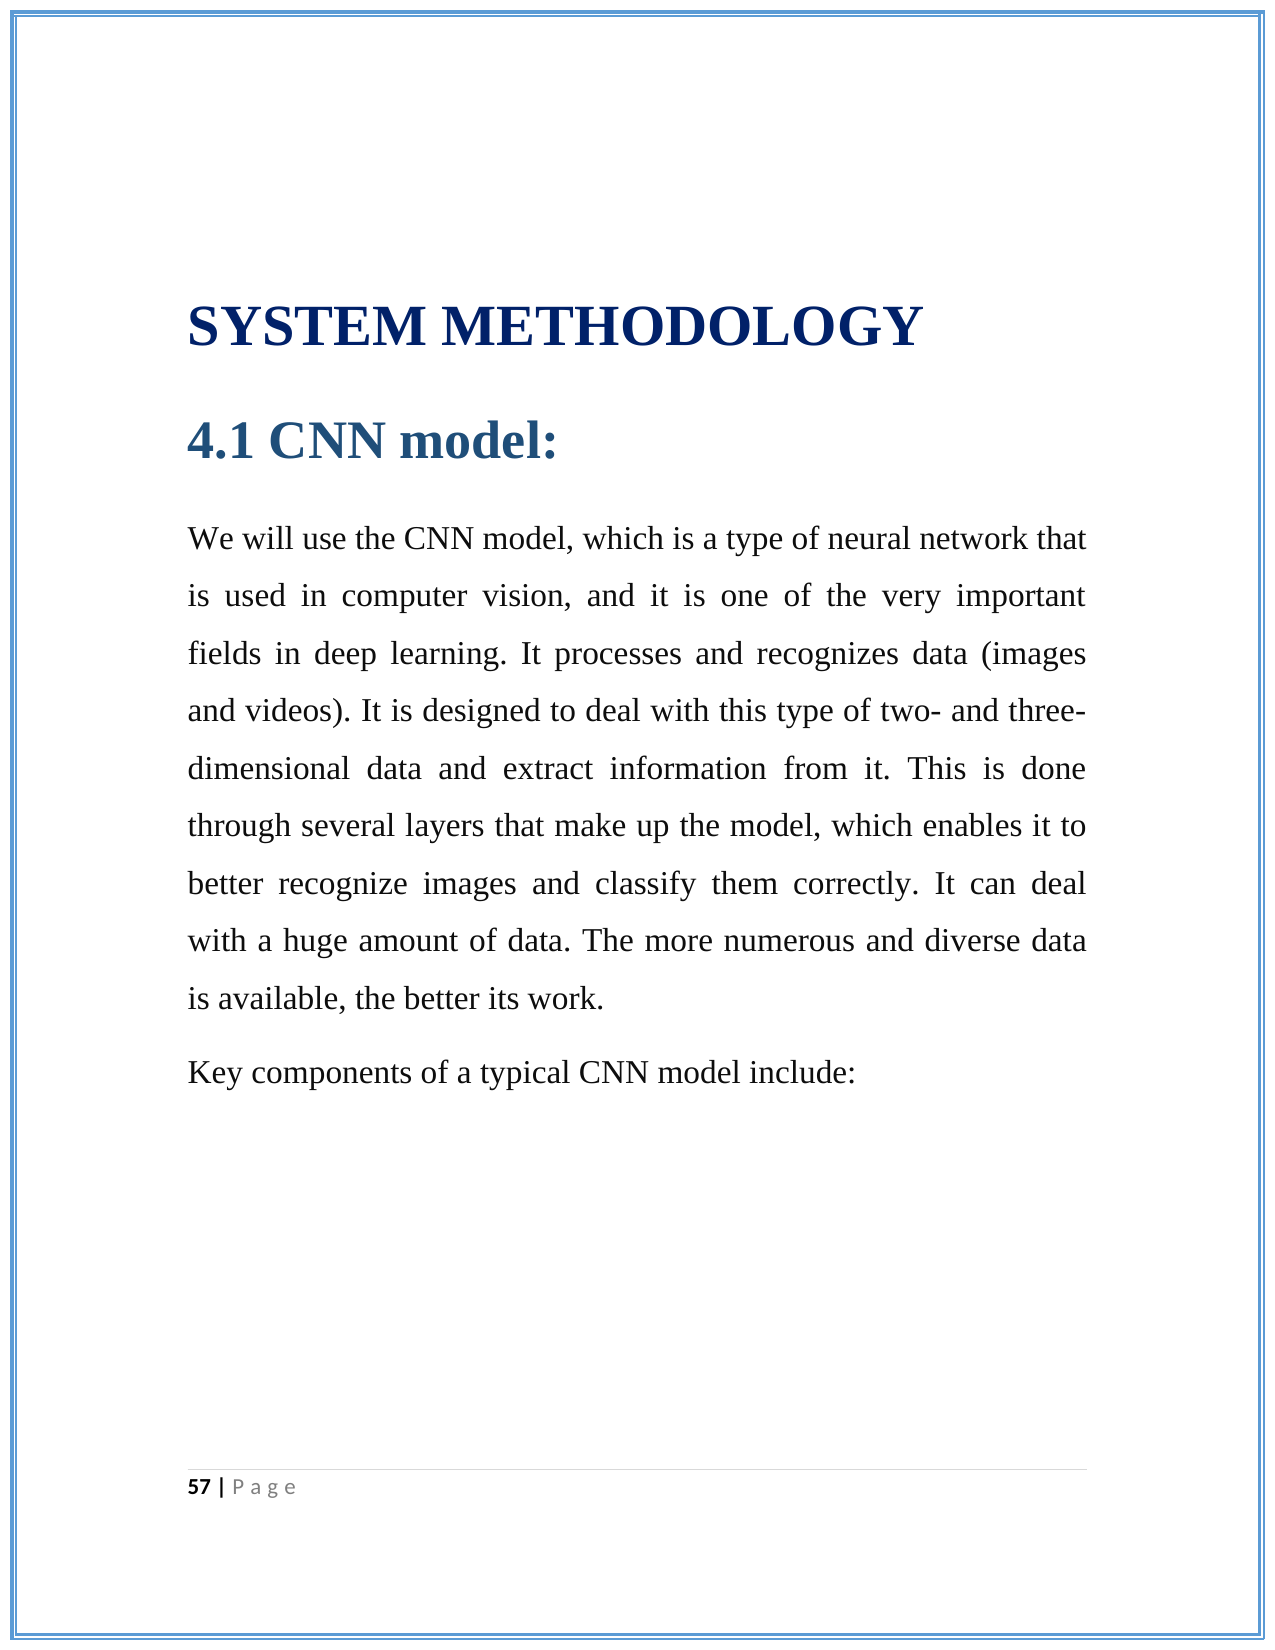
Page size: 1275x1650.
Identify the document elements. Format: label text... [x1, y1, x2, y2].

text 4.1 CNN model: [187, 408, 1087, 470]
text SYSTEM METHODOLOGY [187, 291, 1087, 358]
text Key components of a typical CNN model include: [187, 1052, 1087, 1091]
text We will use the CNN model, which is a type of neural network that is used in computer vision, and it is one of the very important fields in deep learning. It processes and recognizes data (images and videos). It is designed to deal with this type of two- and three-dimensional data and extract information from it. This is done through several layers that make up the model, which enables it to better recognize images and classify them correctly. It can deal with a huge amount of data. The more numerous and diverse data is available, the better its work. [187, 518, 1087, 1017]
